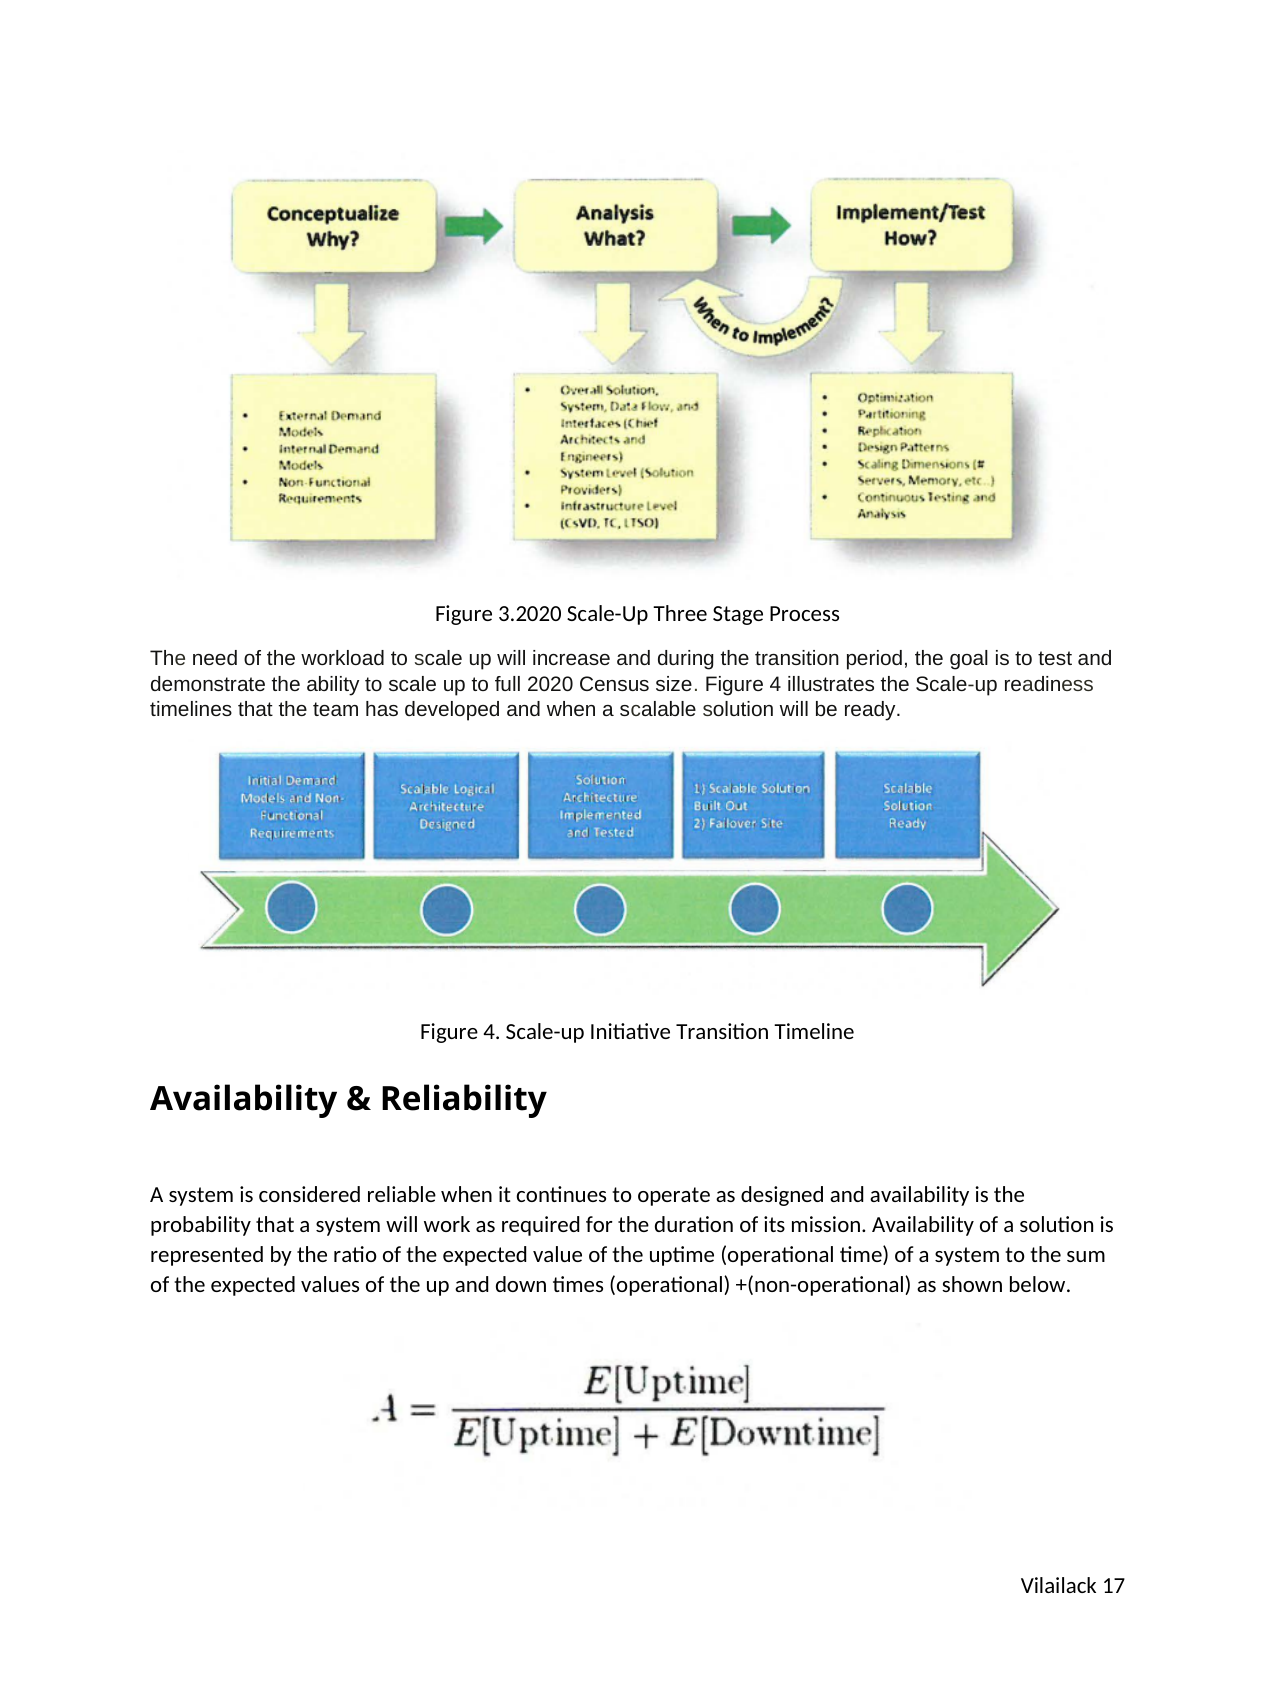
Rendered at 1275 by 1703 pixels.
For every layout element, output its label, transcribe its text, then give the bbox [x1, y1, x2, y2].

text Figure 3.2020 Scale-Up Three Stage Process [150, 599, 1125, 627]
text A system is considered reliable when it continues to operate as designed and availability is the probability that a system will work as required for the duration of its mission. Availability of a solution is represented by the ratio of the expected value of the uptime (operational time) of a system to the sum of the expected values of the up and down times (operational) +(non-operational) as shown below. [150, 1180, 1125, 1298]
text The need of the workload to scale up will increase and during the transition period, the goal is to test and demonstrate the ability to scale up to full 2020 Census size. Figure 4 illustrates the Scale-up readiness timelines that the team has developed and when a scalable solution will be ready. [150, 646, 1125, 721]
subtitle Availability & Reliability [150, 1074, 1125, 1120]
picture [167, 150, 1109, 580]
picture [303, 1317, 972, 1511]
text Figure 4. Scale-up Initiative Transition Timeline [150, 1017, 1125, 1045]
picture [187, 739, 1088, 999]
